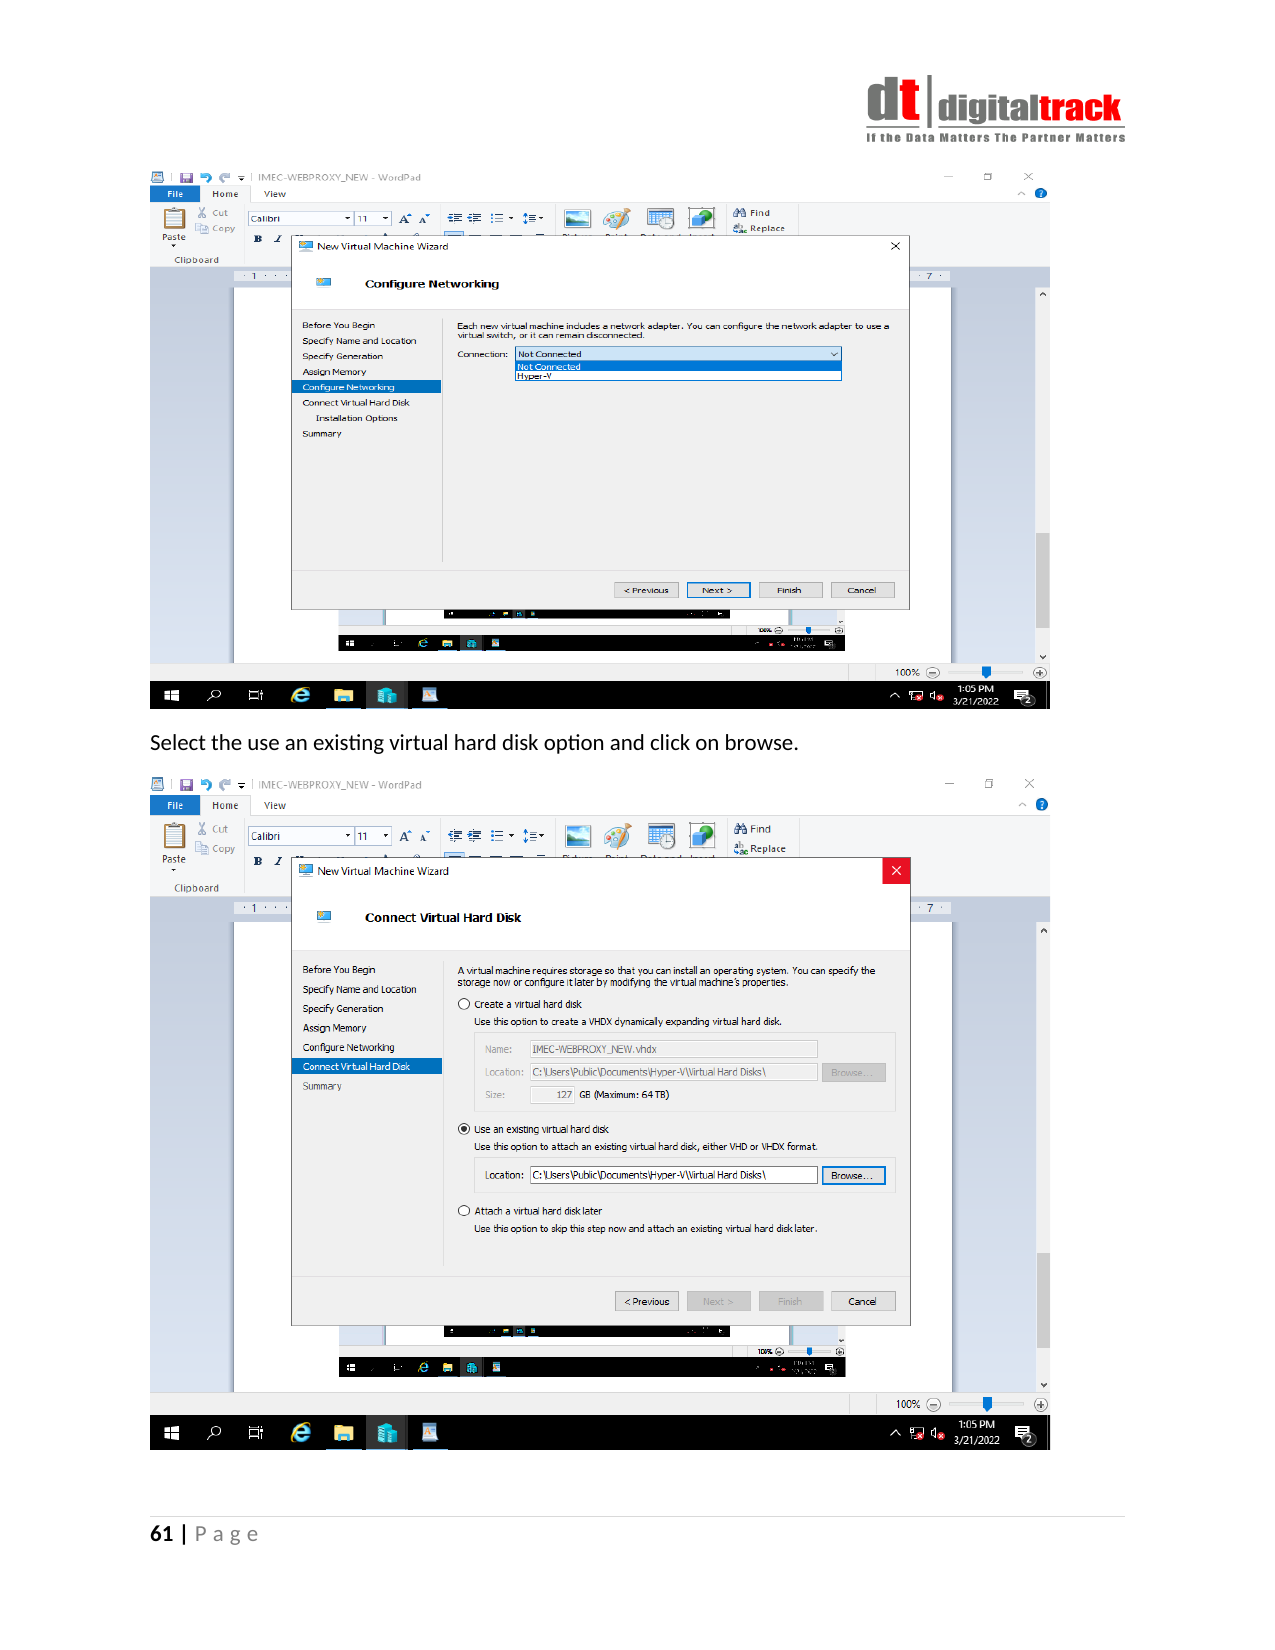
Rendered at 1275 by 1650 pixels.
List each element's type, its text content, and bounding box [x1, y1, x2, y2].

text Select the use an existing virtual hard disk option and click on browse. [150, 728, 1125, 756]
picture [150, 774, 1050, 1450]
picture [150, 170, 1050, 709]
picture [866, 75, 1125, 142]
